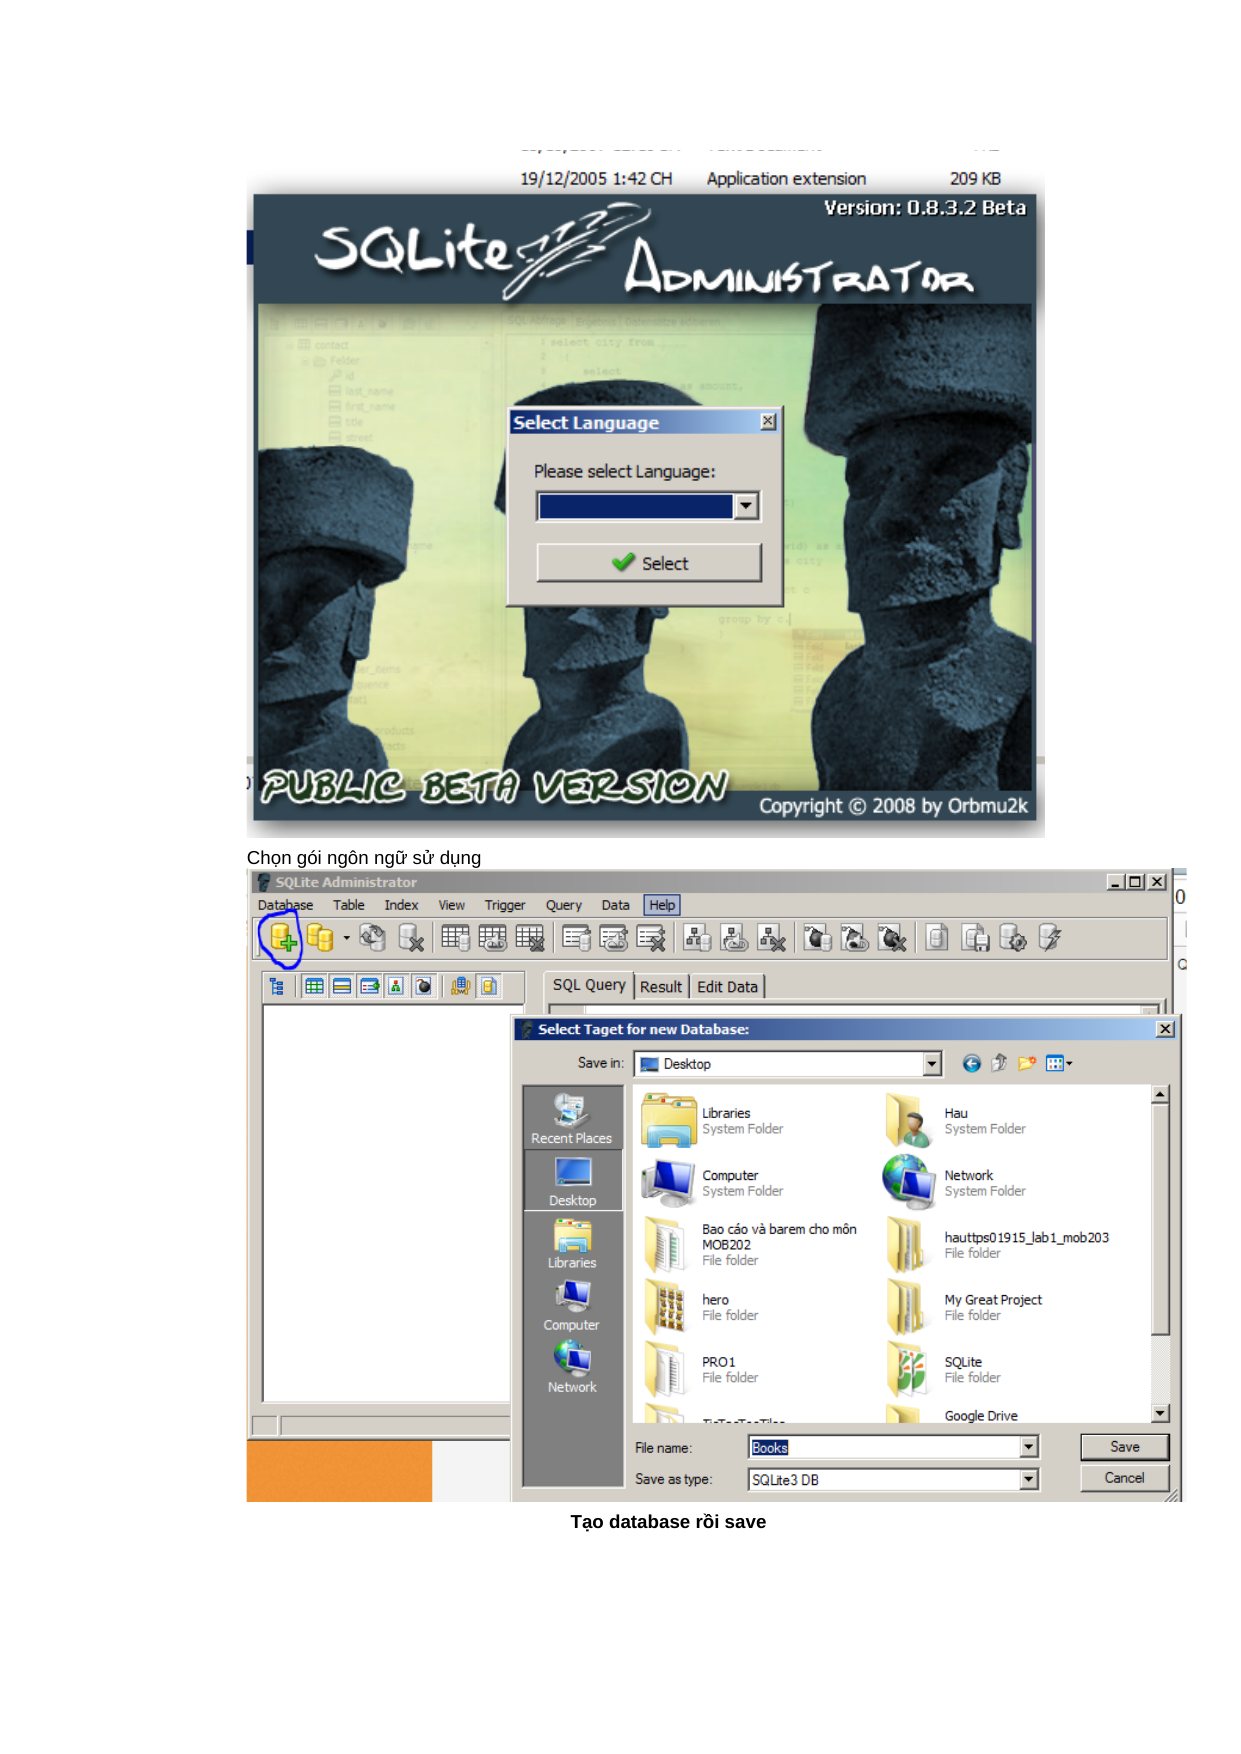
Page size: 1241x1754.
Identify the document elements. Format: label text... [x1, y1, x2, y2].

list Tạo database rồi save [247, 1502, 1090, 1532]
list Chọn gói ngôn ngữ sử dụng [247, 837, 1090, 868]
picture [246, 868, 1187, 1502]
picture [246, 150, 1045, 838]
